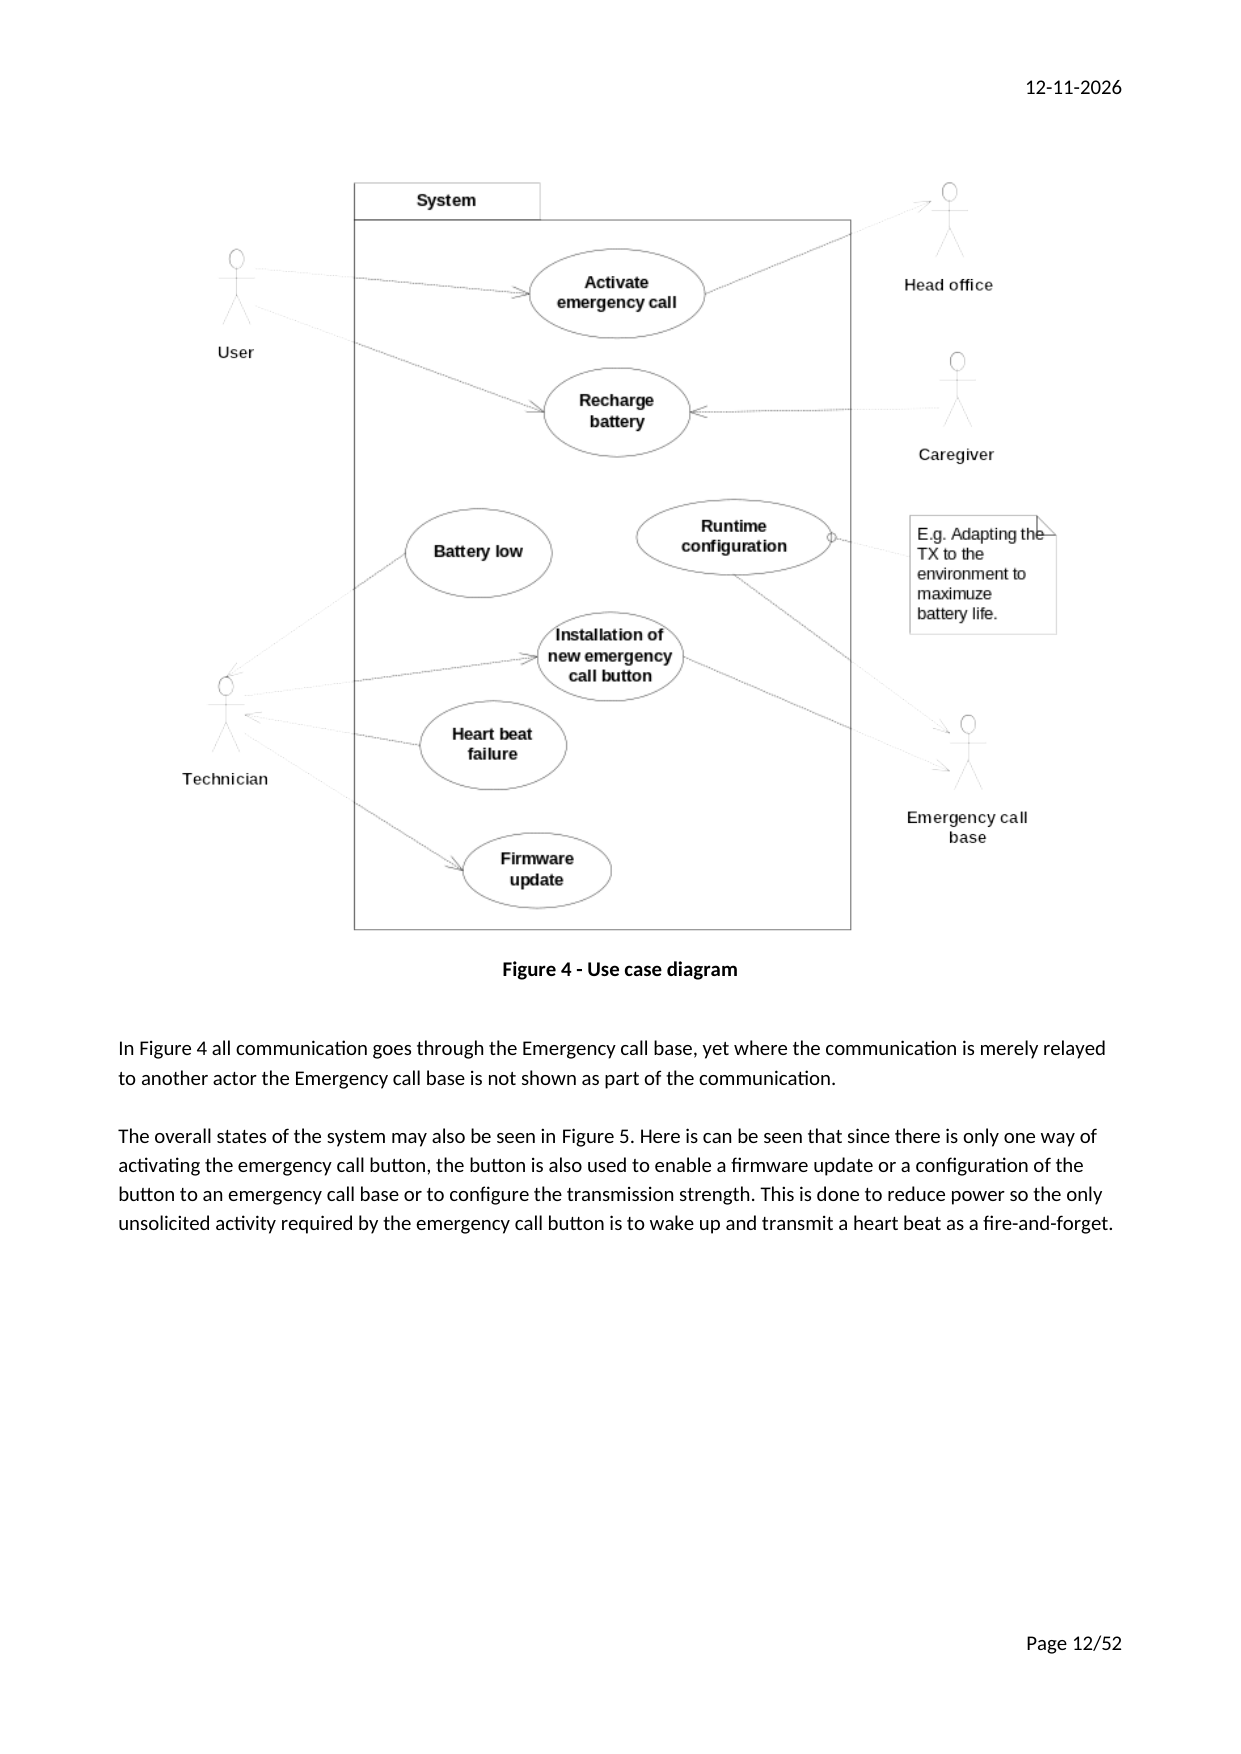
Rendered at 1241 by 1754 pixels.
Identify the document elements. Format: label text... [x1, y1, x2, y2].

text Figure 4 - Use case diagram [118, 956, 1122, 982]
text The overall states of the system may also be seen in Figure 5. Here is can be seen that since there is only one way of activating the emergency call button, the button is also used to enable a firmware update or a configuration of the button to an emergency call base or to configure the transmission strength. This is done to reduce power so the only unsolicited activity required by the emergency call button is to wake up and transmit a heart beat as a fire-and-forget. [118, 1123, 1122, 1236]
text In Figure 4 all communication goes through the Emergency call base, yet where the communication is merely relayed to another actor the Emergency call base is not shown as part of the communication. [118, 1036, 1122, 1090]
